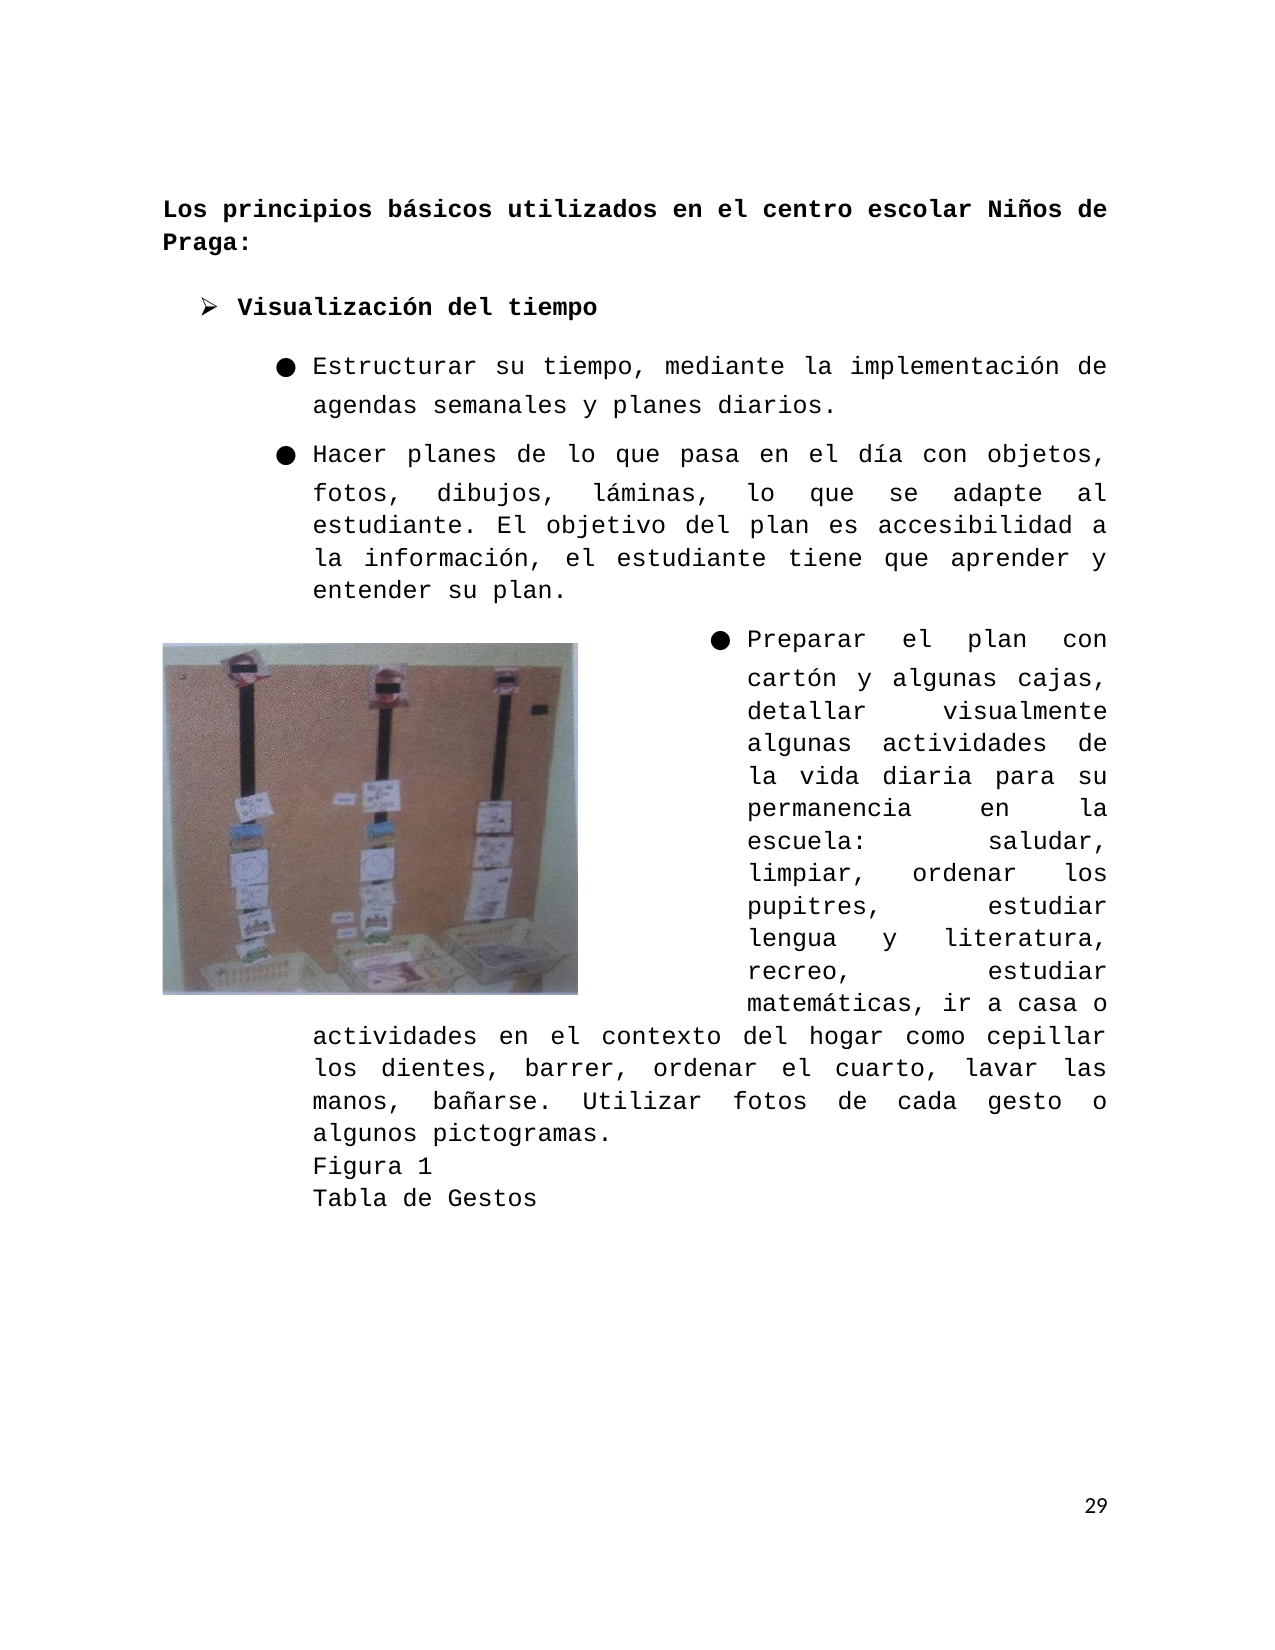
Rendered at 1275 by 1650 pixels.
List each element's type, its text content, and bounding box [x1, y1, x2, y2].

list Visualización del tiempo [200, 278, 1107, 330]
picture [162, 643, 578, 995]
text Los principios básicos utilizados en el centro escolar Niños de Praga: [162, 197, 1107, 258]
list Hacer planes de lo que pasa en el día con objetos, fotos, dibujos, láminas, lo que se adapte al estudiante. El objetivo del plan es accesibilidad a la información, el estudiante tiene que aprender y entender su plan. [275, 425, 1107, 606]
text Figura 1 [312, 1153, 1107, 1182]
text Tabla de Gestos [312, 1186, 1107, 1214]
list Estructurar su tiempo, mediante la implementación de agendas semanales y planes diarios. [275, 337, 1107, 421]
list Preparar el plan con cartón y algunas cajas, detallar visualmente algunas actividades de la vida diaria para su permanencia en la escuela: saludar, limpiar, ordenar los pupitres, estudiar lengua y literatura, recreo, estudiar matemáticas, ir a casa o actividades en el contexto del hogar como cepillar los dientes, barrer, ordenar el cuarto, lavar las manos, bañarse. Utilizar fotos de cada gesto o algunos pictogramas. [275, 611, 1107, 1149]
